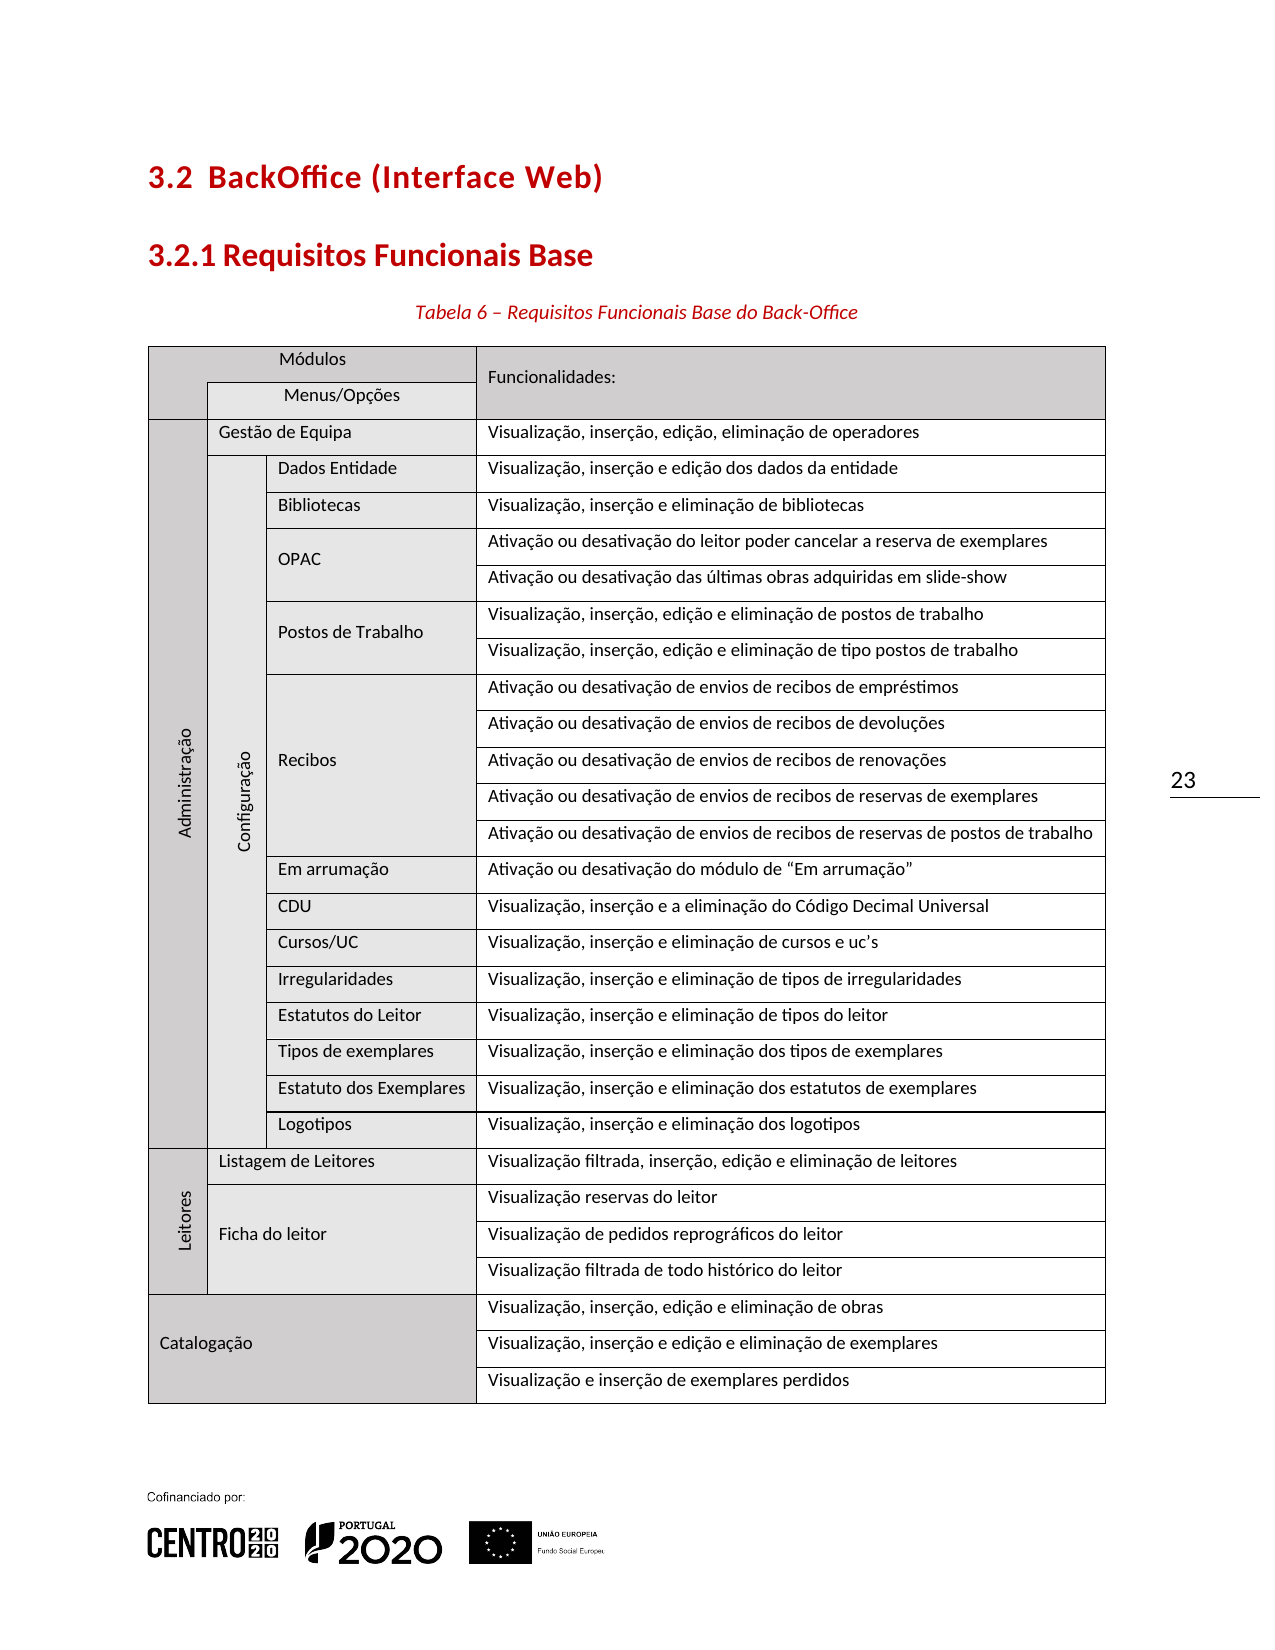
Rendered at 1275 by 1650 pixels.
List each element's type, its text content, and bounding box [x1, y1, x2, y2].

table_cell Visualização, inserção, edição, eliminação de operadores [477, 420, 1105, 455]
table_cell Ativação ou desativação do módulo de “Em arrumação” [477, 857, 1105, 893]
table_cell Bibliotecas [267, 493, 476, 528]
table_header Módulos [149, 347, 476, 382]
picture [147, 1492, 605, 1564]
table_header Funcionalidades: [477, 347, 1105, 419]
subtitle BackOffice (Interface Web) [148, 156, 1127, 196]
table_cell Ativação ou desativação de envios de recibos de renovações [477, 748, 1105, 783]
table_cell Visualização, inserção e eliminação de tipos do leitor [477, 1003, 1105, 1038]
table_cell Leitores [149, 1149, 207, 1294]
table_cell Catalogação [149, 1295, 476, 1403]
table_cell Dados Entidade [267, 456, 476, 492]
table_cell Visualização filtrada, inserção, edição e eliminação de leitores [477, 1149, 1105, 1184]
table_cell Estatuto dos Exemplares [267, 1076, 476, 1111]
subtitle Requisitos Funcionais Base [148, 234, 1127, 274]
table_cell Administração [149, 420, 207, 1148]
table_cell Visualização, inserção e eliminação de tipos de irregularidades [477, 967, 1105, 1002]
table_cell Visualização, inserção, edição e eliminação de obras [477, 1295, 1105, 1330]
table_cell Postos de Trabalho [267, 602, 476, 674]
table_cell Visualização e inserção de exemplares perdidos [477, 1368, 1105, 1403]
table_cell Visualização, inserção e eliminação dos logotipos [477, 1113, 1105, 1148]
table_cell Em arrumação [267, 857, 476, 893]
table_cell Configuração [208, 456, 266, 1148]
table_cell Menus/Opções [208, 383, 476, 419]
table_cell Visualização, inserção, edição e eliminação de tipo postos de trabalho [477, 639, 1105, 674]
table_cell Cursos/UC [267, 930, 476, 966]
table_cell [149, 382, 207, 419]
table_cell Visualização, inserção e eliminação de bibliotecas [477, 493, 1105, 528]
table_cell Visualização, inserção e eliminação dos estatutos de exemplares [477, 1076, 1105, 1111]
table_cell Irregularidades [267, 967, 476, 1002]
table_cell OPAC [267, 529, 476, 601]
table_cell Tipos de exemplares [267, 1040, 476, 1075]
table_cell Recibos [267, 675, 476, 856]
table_cell Visualização de pedidos reprográficos do leitor [477, 1222, 1105, 1257]
table_cell Ficha do leitor [208, 1185, 476, 1294]
table_cell Visualização, inserção e a eliminação do Código Decimal Universal [477, 894, 1105, 929]
table_cell Visualização filtrada de todo histórico do leitor [477, 1258, 1105, 1294]
table_cell Logotipos [267, 1113, 476, 1148]
table_cell Ativação ou desativação das últimas obras adquiridas em slide-show [477, 566, 1105, 601]
table_cell Ativação ou desativação de envios de recibos de devoluções [477, 711, 1105, 747]
table_cell Visualização, inserção e eliminação de cursos e uc’s [477, 930, 1105, 966]
table_cell Visualização, inserção e eliminação dos tipos de exemplares [477, 1040, 1105, 1075]
table_cell Listagem de Leitores [208, 1149, 476, 1184]
table_cell CDU [267, 894, 476, 929]
table_cell Visualização, inserção, edição e eliminação de postos de trabalho [477, 602, 1105, 637]
table_cell Visualização, inserção e edição e eliminação de exemplares [477, 1331, 1105, 1367]
text Tabela 6 – Requisitos Funcionais Base do Back-Office [148, 299, 1127, 325]
table_cell Gestão de Equipa [208, 420, 476, 455]
table_cell Ativação ou desativação de envios de recibos de reservas de postos de trabalho [477, 821, 1105, 856]
table_cell Ativação ou desativação de envios de recibos de reservas de exemplares [477, 784, 1105, 820]
table_cell Estatutos do Leitor [267, 1003, 476, 1038]
table_cell Visualização, inserção e edição dos dados da entidade [477, 456, 1105, 492]
table_cell Visualização reservas do leitor [477, 1185, 1105, 1221]
table_cell Ativação ou desativação de envios de recibos de empréstimos [477, 675, 1105, 710]
table_cell Ativação ou desativação do leitor poder cancelar a reserva de exemplares [477, 529, 1105, 564]
